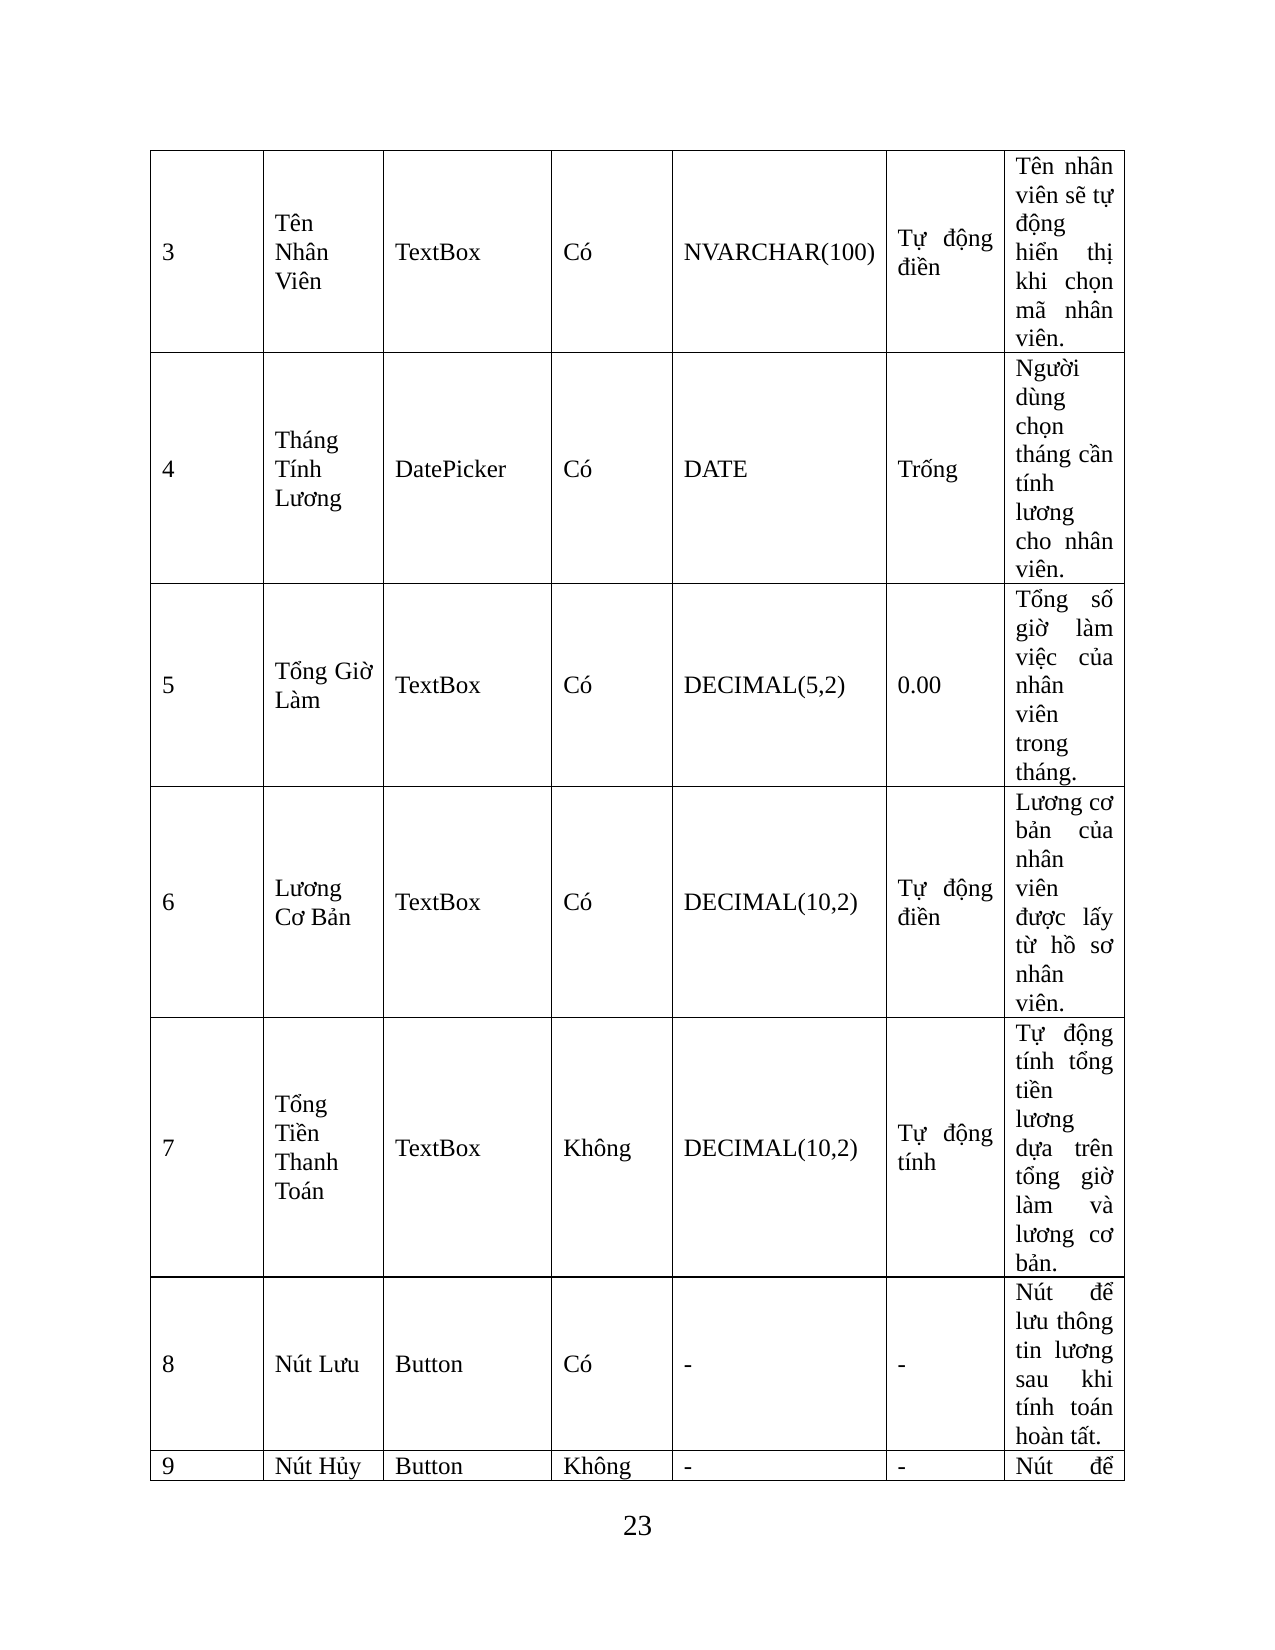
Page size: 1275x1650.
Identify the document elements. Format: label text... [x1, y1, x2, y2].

table_cell 8 [151, 1278, 263, 1450]
table_cell - [673, 1451, 886, 1480]
table_cell Nút Hủy [264, 1451, 383, 1480]
table_cell Nút để lưu thông tin lương sau khi tính toán hoàn tất. [1005, 1278, 1124, 1450]
table_cell DECIMAL(10,2) [673, 787, 886, 1017]
table_cell NVARCHAR(100) [673, 151, 886, 352]
table_cell Lương cơ bản của nhân viên được lấy từ hồ sơ nhân viên. [1005, 787, 1124, 1017]
table_cell DECIMAL(10,2) [673, 1018, 886, 1276]
table_cell DECIMAL(5,2) [673, 584, 886, 786]
table_cell Không [552, 1451, 672, 1480]
table_cell 9 [151, 1451, 263, 1480]
table_cell Có [552, 584, 672, 786]
table_cell DatePicker [384, 353, 551, 583]
table_cell 6 [151, 787, 263, 1017]
table_cell TextBox [384, 151, 551, 352]
table_cell - [673, 1278, 886, 1450]
table_cell Tự động tính [887, 1018, 1004, 1276]
table_cell Button [384, 1278, 551, 1450]
table_cell Tháng Tính Lương [264, 353, 383, 583]
table_cell Người dùng chọn tháng cần tính lương cho nhân viên. [1005, 353, 1124, 583]
table_cell 7 [151, 1018, 263, 1276]
table_cell 0.00 [887, 584, 1004, 786]
table_cell Có [552, 151, 672, 352]
table_cell - [887, 1451, 1004, 1480]
table_cell Tên Nhân Viên [264, 151, 383, 352]
table_cell TextBox [384, 787, 551, 1017]
table_cell 5 [151, 584, 263, 786]
table_cell 4 [151, 353, 263, 583]
table_cell Button [384, 1451, 551, 1480]
table_cell Tự động tính tổng tiền lương dựa trên tổng giờ làm và lương cơ bản. [1005, 1018, 1124, 1276]
table_cell Tổng Tiền Thanh Toán [264, 1018, 383, 1276]
table_cell Tên nhân viên sẽ tự động hiển thị khi chọn mã nhân viên. [1005, 151, 1124, 352]
table_cell - [887, 1278, 1004, 1450]
table_cell 3 [151, 151, 263, 352]
table_cell Tự động điền [887, 151, 1004, 352]
table_cell TextBox [384, 584, 551, 786]
table_cell Tự động điền [887, 787, 1004, 1017]
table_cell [1005, 1451, 1124, 1480]
table_cell TextBox [384, 1018, 551, 1276]
table_cell Tổng Giờ Làm [264, 584, 383, 786]
table_cell Có [552, 353, 672, 583]
table_cell Trống [887, 353, 1004, 583]
table_cell Có [552, 1278, 672, 1450]
table_cell Có [552, 787, 672, 1017]
table_cell Tổng số giờ làm việc của nhân viên trong tháng. [1005, 584, 1124, 786]
table_cell Không [552, 1018, 672, 1276]
table_cell Lương Cơ Bản [264, 787, 383, 1017]
table_cell DATE [673, 353, 886, 583]
table_cell Nút Lưu [264, 1278, 383, 1450]
